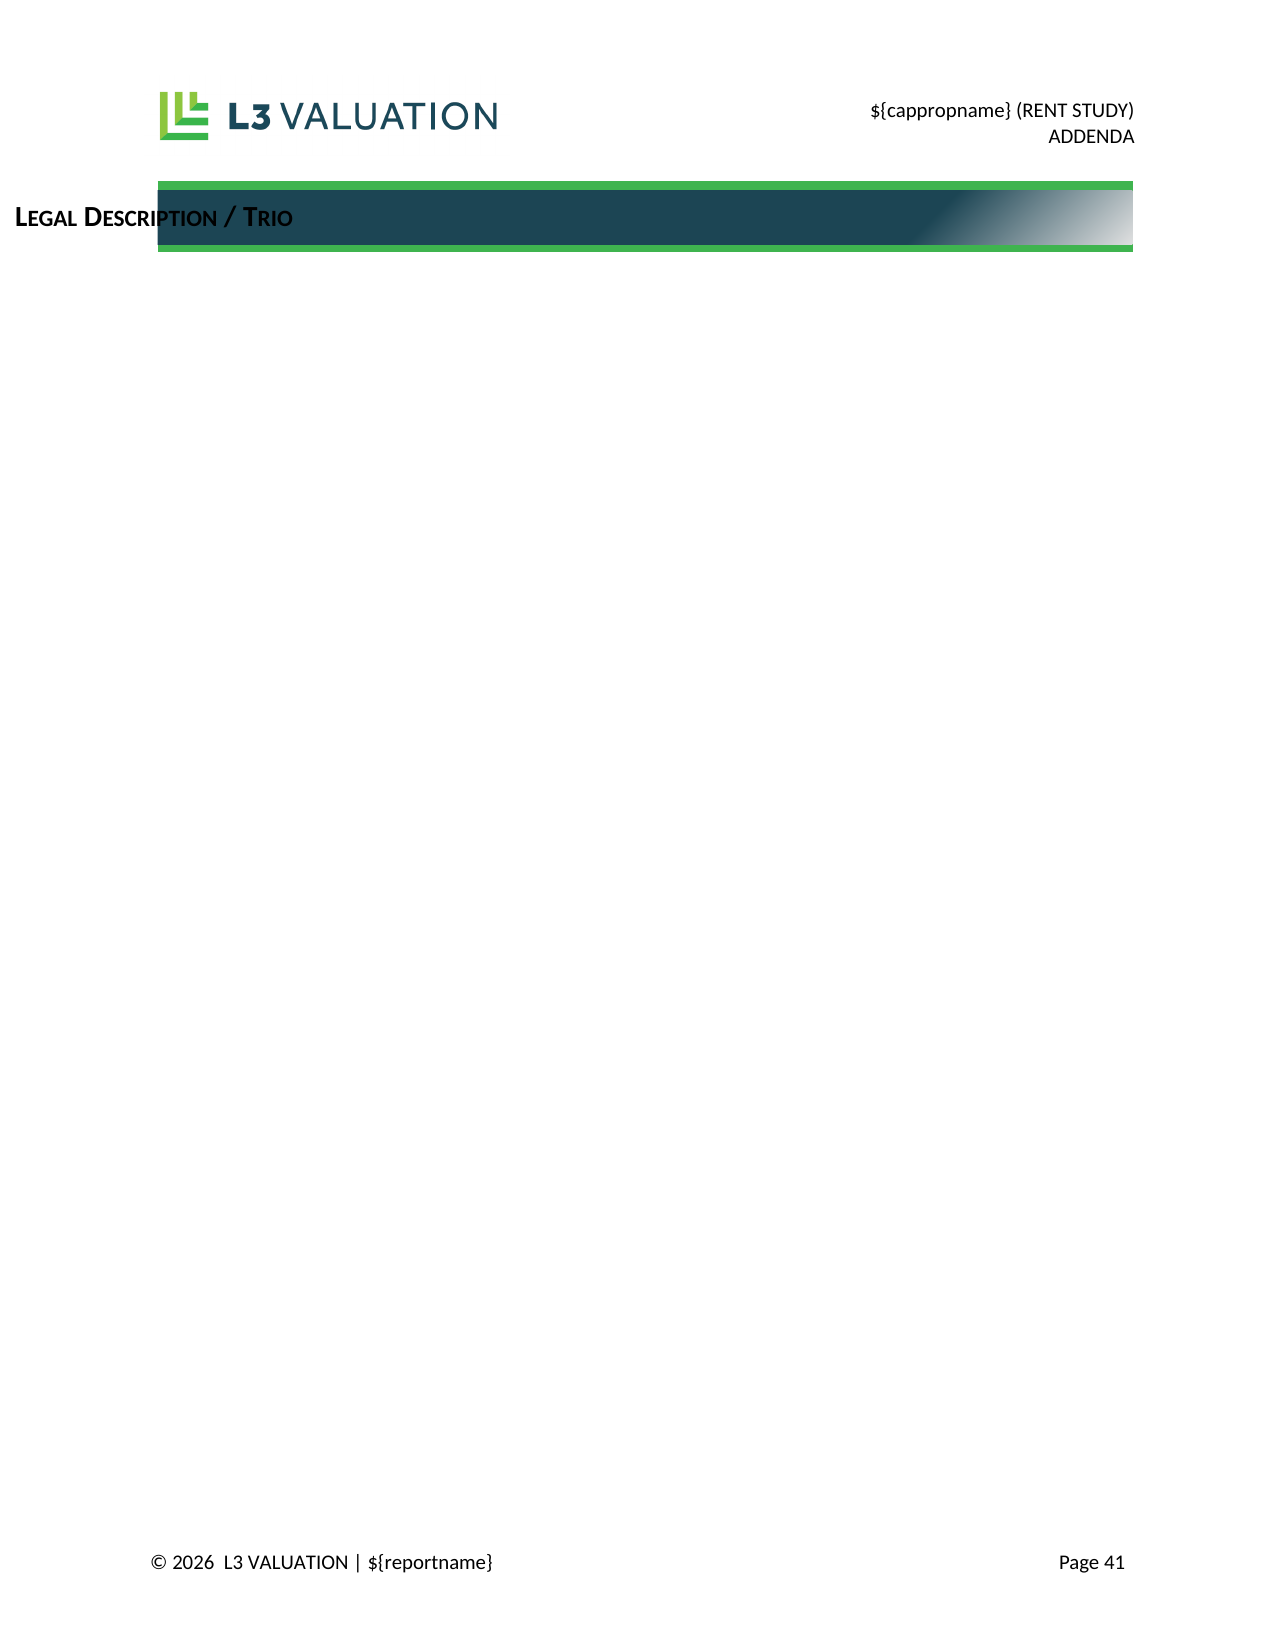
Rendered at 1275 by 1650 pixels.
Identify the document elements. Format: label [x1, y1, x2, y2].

picture [144, 75, 511, 156]
